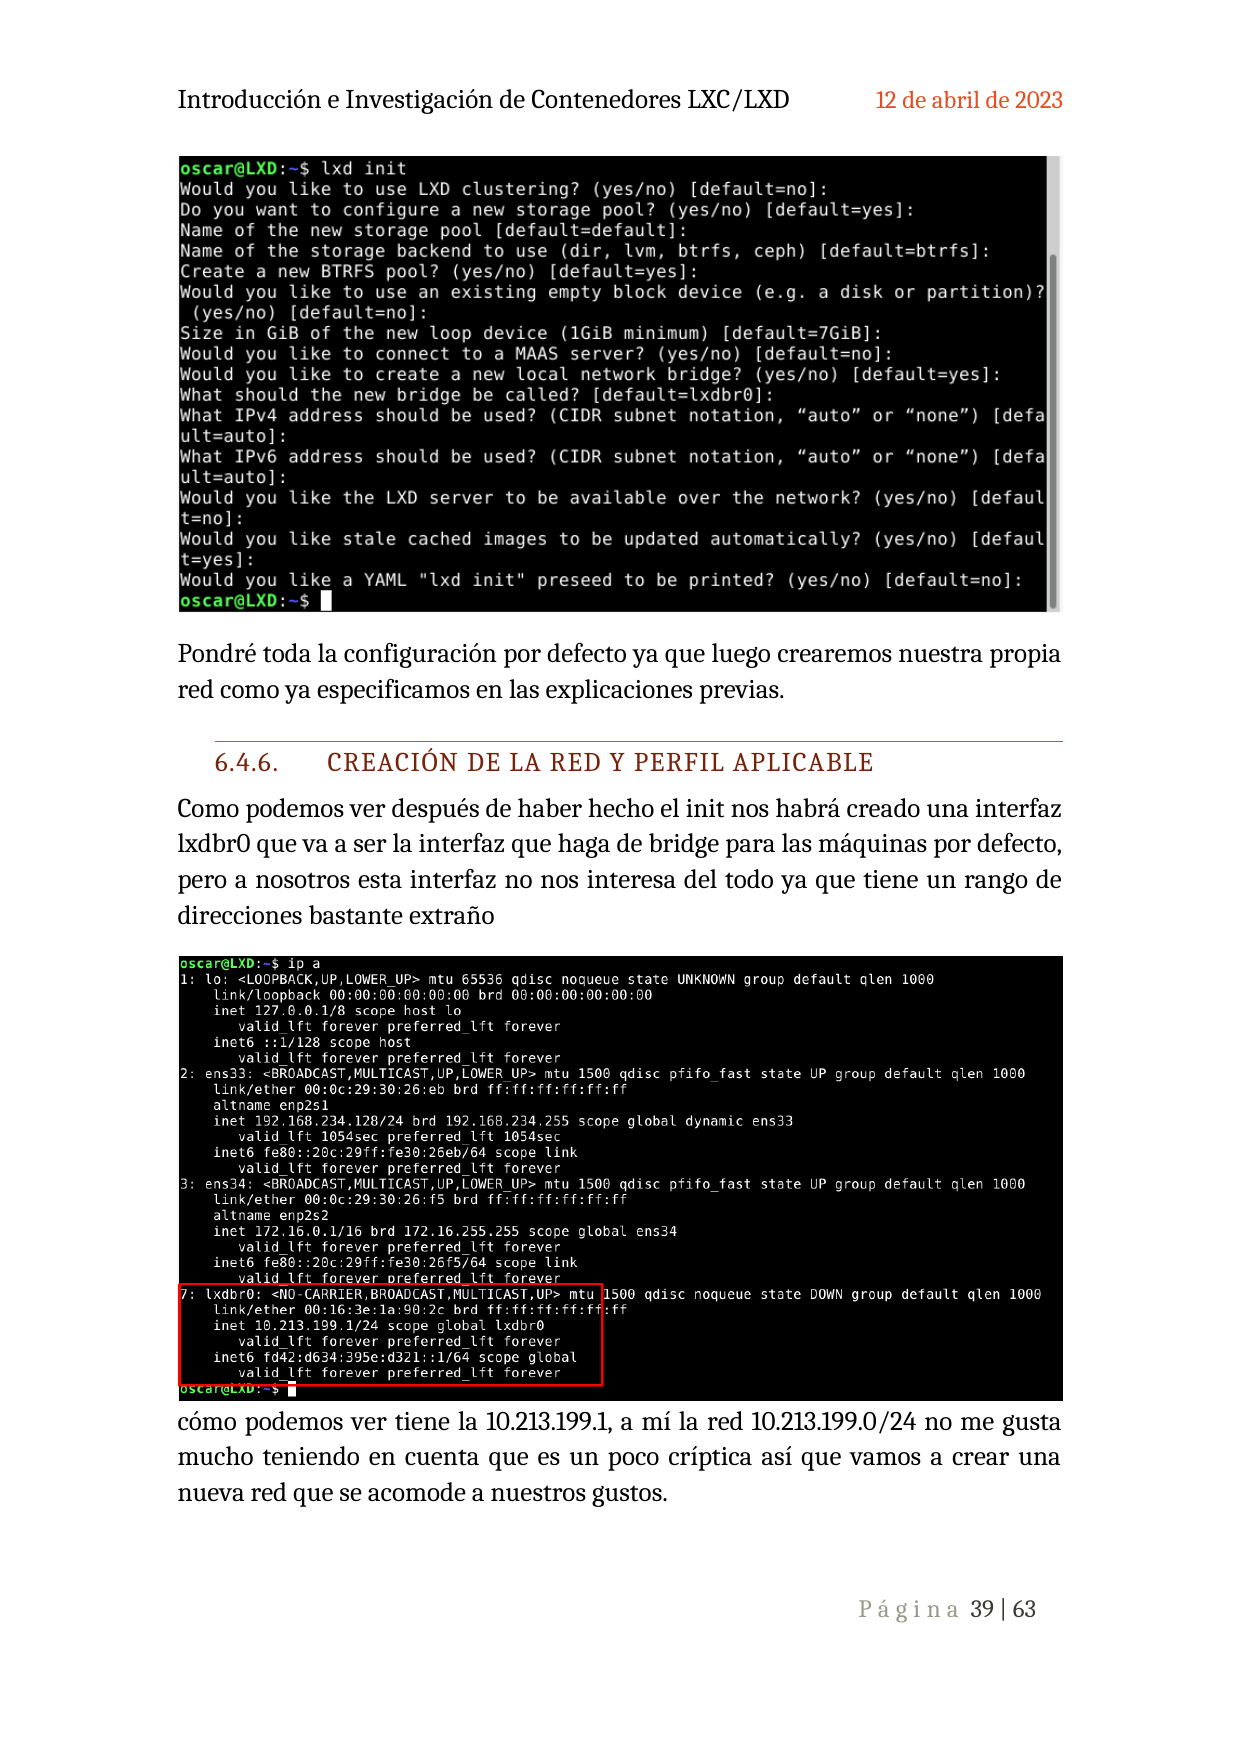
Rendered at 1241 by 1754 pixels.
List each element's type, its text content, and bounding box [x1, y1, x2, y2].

picture [177, 956, 1063, 1401]
text Pondré toda la configuración por defecto ya que luego crearemos nuestra propia red como ya especificamos en las explicaciones previas. [177, 638, 1063, 705]
subtitle Creación de la red y perfil aplicable [215, 742, 1063, 778]
picture [177, 156, 1063, 613]
text cómo podemos ver tiene la 10.213.199.1, a mí la red 10.213.199.0/24 no me gusta mucho teniendo en cuenta que es un poco críptica así que vamos a crear una nueva red que se acomode a nuestros gustos. [177, 1401, 1063, 1508]
text Como podemos ver después de haber hecho el init nos habrá creado una interfaz lxdbr0 que va a ser la interfaz que haga de bridge para las máquinas por defecto, pero a nosotros esta interfaz no nos interesa del todo ya que tiene un rango de direcciones bastante extraño [177, 793, 1063, 931]
